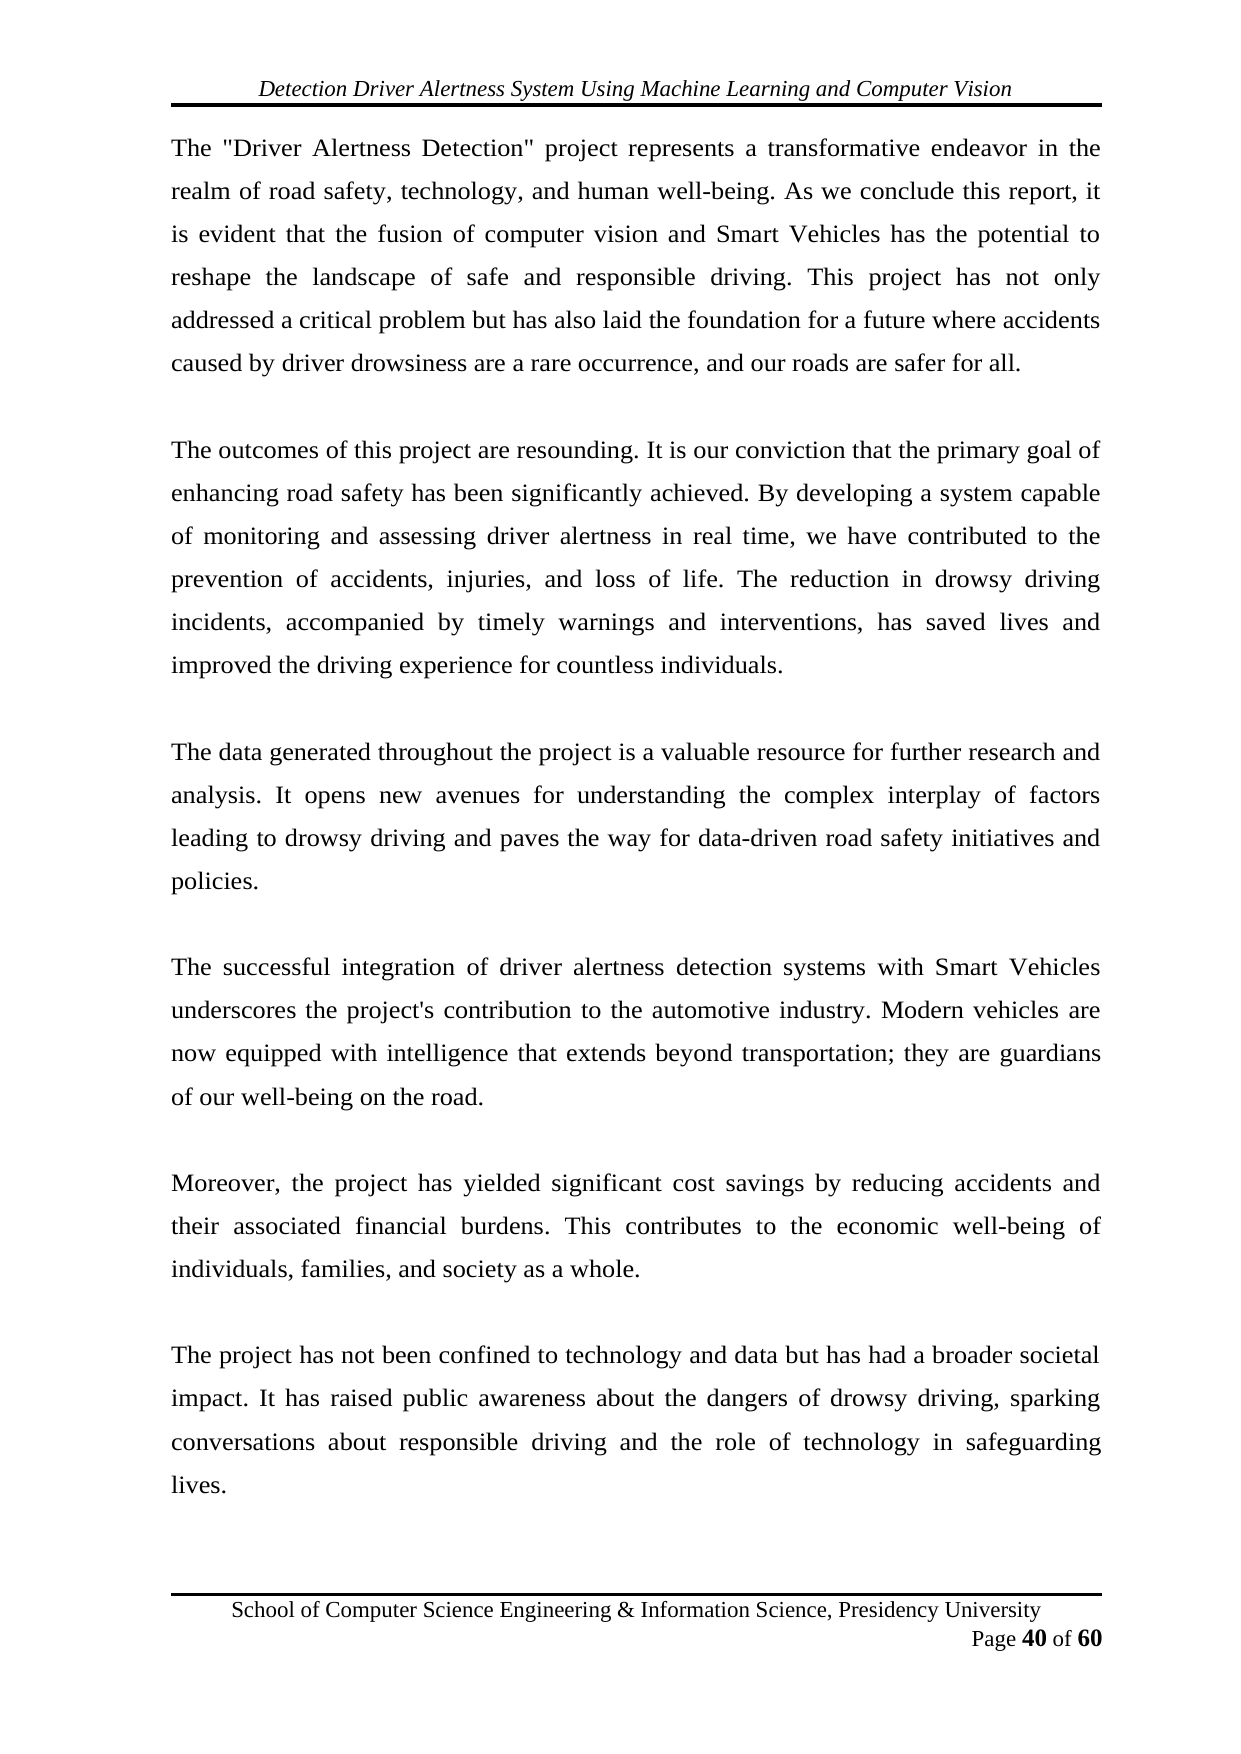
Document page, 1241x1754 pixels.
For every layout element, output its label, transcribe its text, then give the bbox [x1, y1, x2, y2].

text The "Driver Alertness Detection" project represents a transformative endeavor in the realm of road safety, technology, and human well-being. As we conclude this report, it is evident that the fusion of computer vision and Smart Vehicles has the potential to reshape the landscape of safe and responsible driving. This project has not only addressed a critical problem but has also laid the foundation for a future where accidents caused by driver drowsiness are a rare occurrence, and our roads are safer for all. [171, 133, 1102, 377]
text The project has not been confined to technology and data but has had a broader societal impact. It has raised public awareness about the dangers of drowsy driving, sparking conversations about responsible driving and the role of technology in safeguarding lives. [171, 1340, 1102, 1498]
text The data generated throughout the project is a valuable resource for further research and analysis. It opens new avenues for understanding the complex interplay of factors leading to drowsy driving and paves the way for data-driven road safety initiatives and policies. [171, 737, 1102, 895]
text The successful integration of driver alertness detection systems with Smart Vehicles underscores the project's contribution to the automotive industry. Modern vehicles are now equipped with intelligence that extends beyond transportation; they are guardians of our well-being on the road. [171, 952, 1102, 1110]
text Moreover, the project has yielded significant cost savings by reducing accidents and their associated financial burdens. This contributes to the economic well-being of individuals, families, and society as a whole. [171, 1168, 1102, 1283]
text The outcomes of this project are resounding. It is our conviction that the primary goal of enhancing road safety has been significantly achieved. By developing a system capable of monitoring and assessing driver alertness in real time, we have contributed to the prevention of accidents, injuries, and loss of life. The reduction in drowsy driving incidents, accompanied by timely warnings and interventions, has saved lives and improved the driving experience for countless individuals. [171, 435, 1102, 679]
